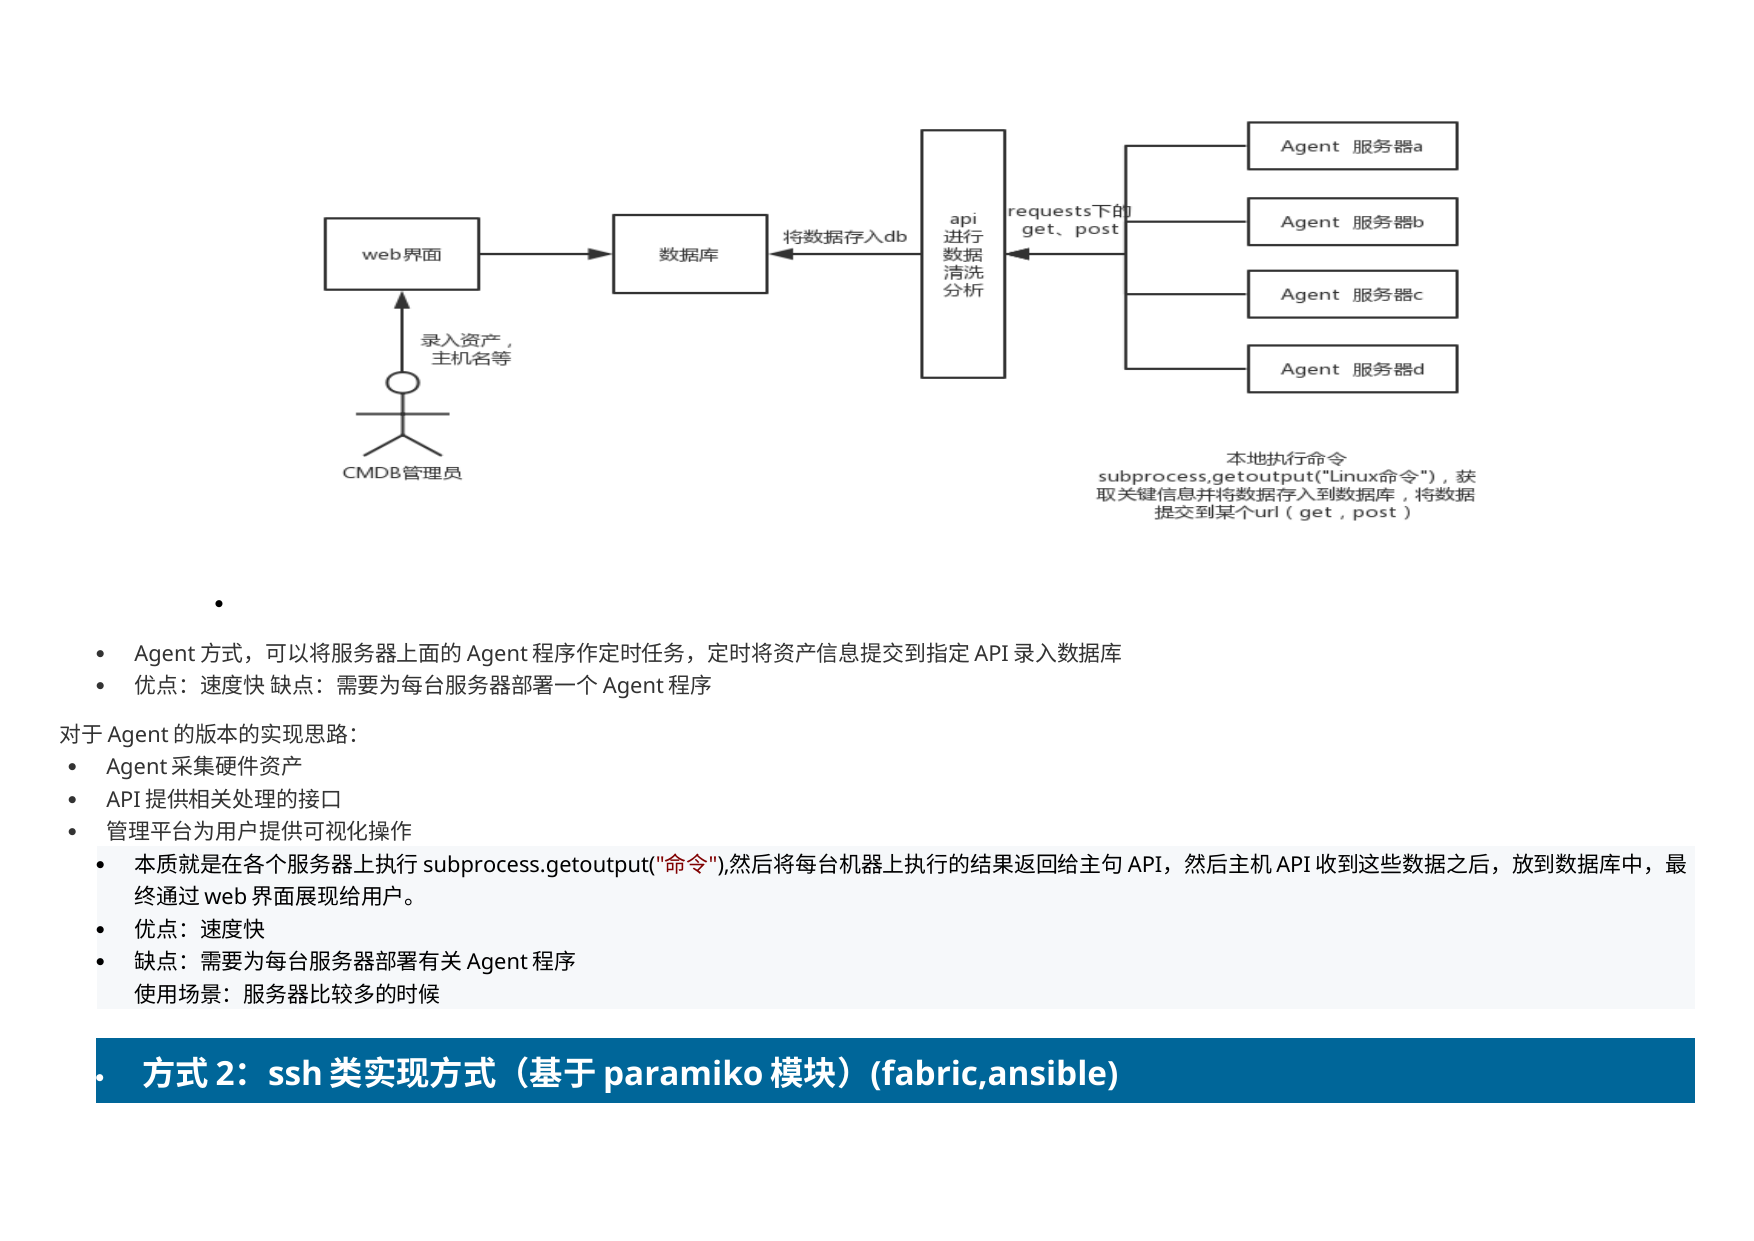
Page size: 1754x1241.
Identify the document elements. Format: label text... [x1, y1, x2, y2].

list 本质就是在各个服务器上执行subprocess.getoutput("命令"),然后将每台机器上执行的结果返回给主句API，然后主机API收到这些数据之后，放到数据库中，最终通过web界面展现给用户。 [97, 846, 1695, 911]
list Agent采集硬件资产 [68, 749, 1695, 781]
list 优点：速度快 缺点：需要为每台服务器部署一个Agent程序 [97, 668, 1695, 701]
picture [252, 69, 1577, 612]
list 缺点：需要为每台服务器部署有关Agent程序 使用场景：服务器比较多的时候 [97, 944, 1695, 1009]
text 对于Agent的版本的实现思路： [59, 716, 1695, 749]
subtitle 方式2：ssh类实现方式（基于paramiko模块）(fabric,ansible) [96, 1038, 1695, 1103]
list 优点：速度快 [97, 911, 1695, 944]
list 管理平台为用户提供可视化操作 [68, 814, 1695, 846]
list API提供相关处理的接口 [68, 781, 1695, 814]
list Agent方式，可以将服务器上面的Agent程序作定时任务，定时将资产信息提交到指定API录入数据库 [97, 636, 1695, 668]
